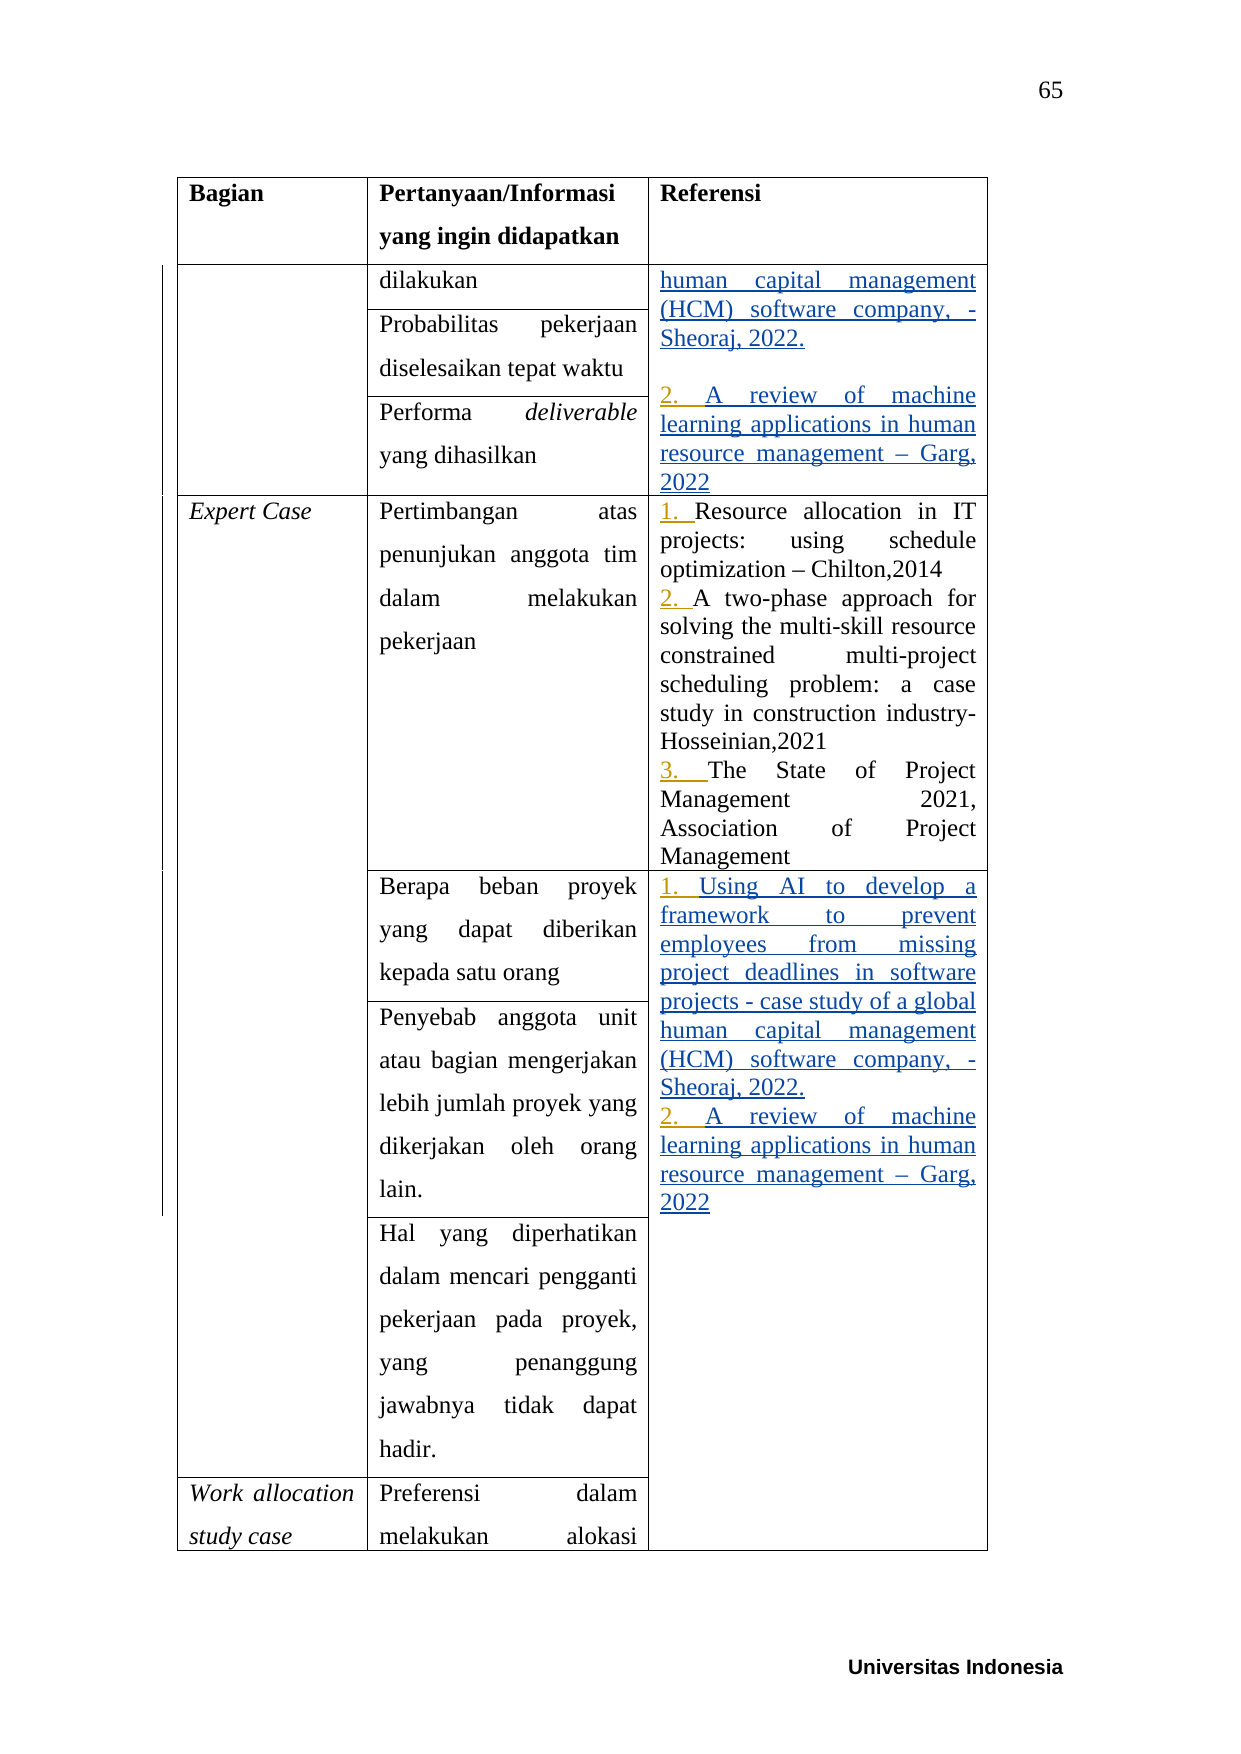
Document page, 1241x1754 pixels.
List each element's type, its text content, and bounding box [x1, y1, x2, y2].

table_cell Hal yang diperhatikan dalam mencari pengganti pekerjaan pada proyek, yang penanggung jawabnya tidak dapat hadir. [368, 1218, 648, 1477]
table_cell [649, 871, 987, 1550]
table_cell Expert Case [178, 496, 367, 1477]
table_cell Resource allocation in IT projects: using schedule optimization – Chilton,2014 A two-phase approach for solving the multi-skill resource constrained multi-project scheduling problem: a case study in construction industry-Hosseinian,2021 The State of Project Management 2021, Association of Project Management [649, 496, 987, 870]
table_header Bagian [178, 178, 367, 264]
table_cell Work allocation study case [178, 1478, 367, 1550]
table_cell Pertimbangan atas penunjukan anggota tim dalam melakukan pekerjaan [368, 496, 648, 870]
table_header Referensi [649, 178, 987, 264]
table_cell Penyebab anggota unit atau bagian mengerjakan lebih jumlah proyek yang dikerjakan oleh orang lain. [368, 1002, 648, 1217]
table_cell Berapa beban proyek yang dapat diberikan kepada satu orang [368, 871, 648, 1001]
table_header Pertanyaan/Informasi yang ingin didapatkan [368, 178, 648, 264]
table_cell Probabilitas pekerjaan diselesaikan tepat waktu [368, 310, 648, 396]
table_cell Prioritas pekerjaan yang dilakukan [368, 265, 648, 308]
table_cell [368, 1478, 648, 1550]
table_cell Performa deliverable yang dihasilkan [368, 397, 648, 495]
